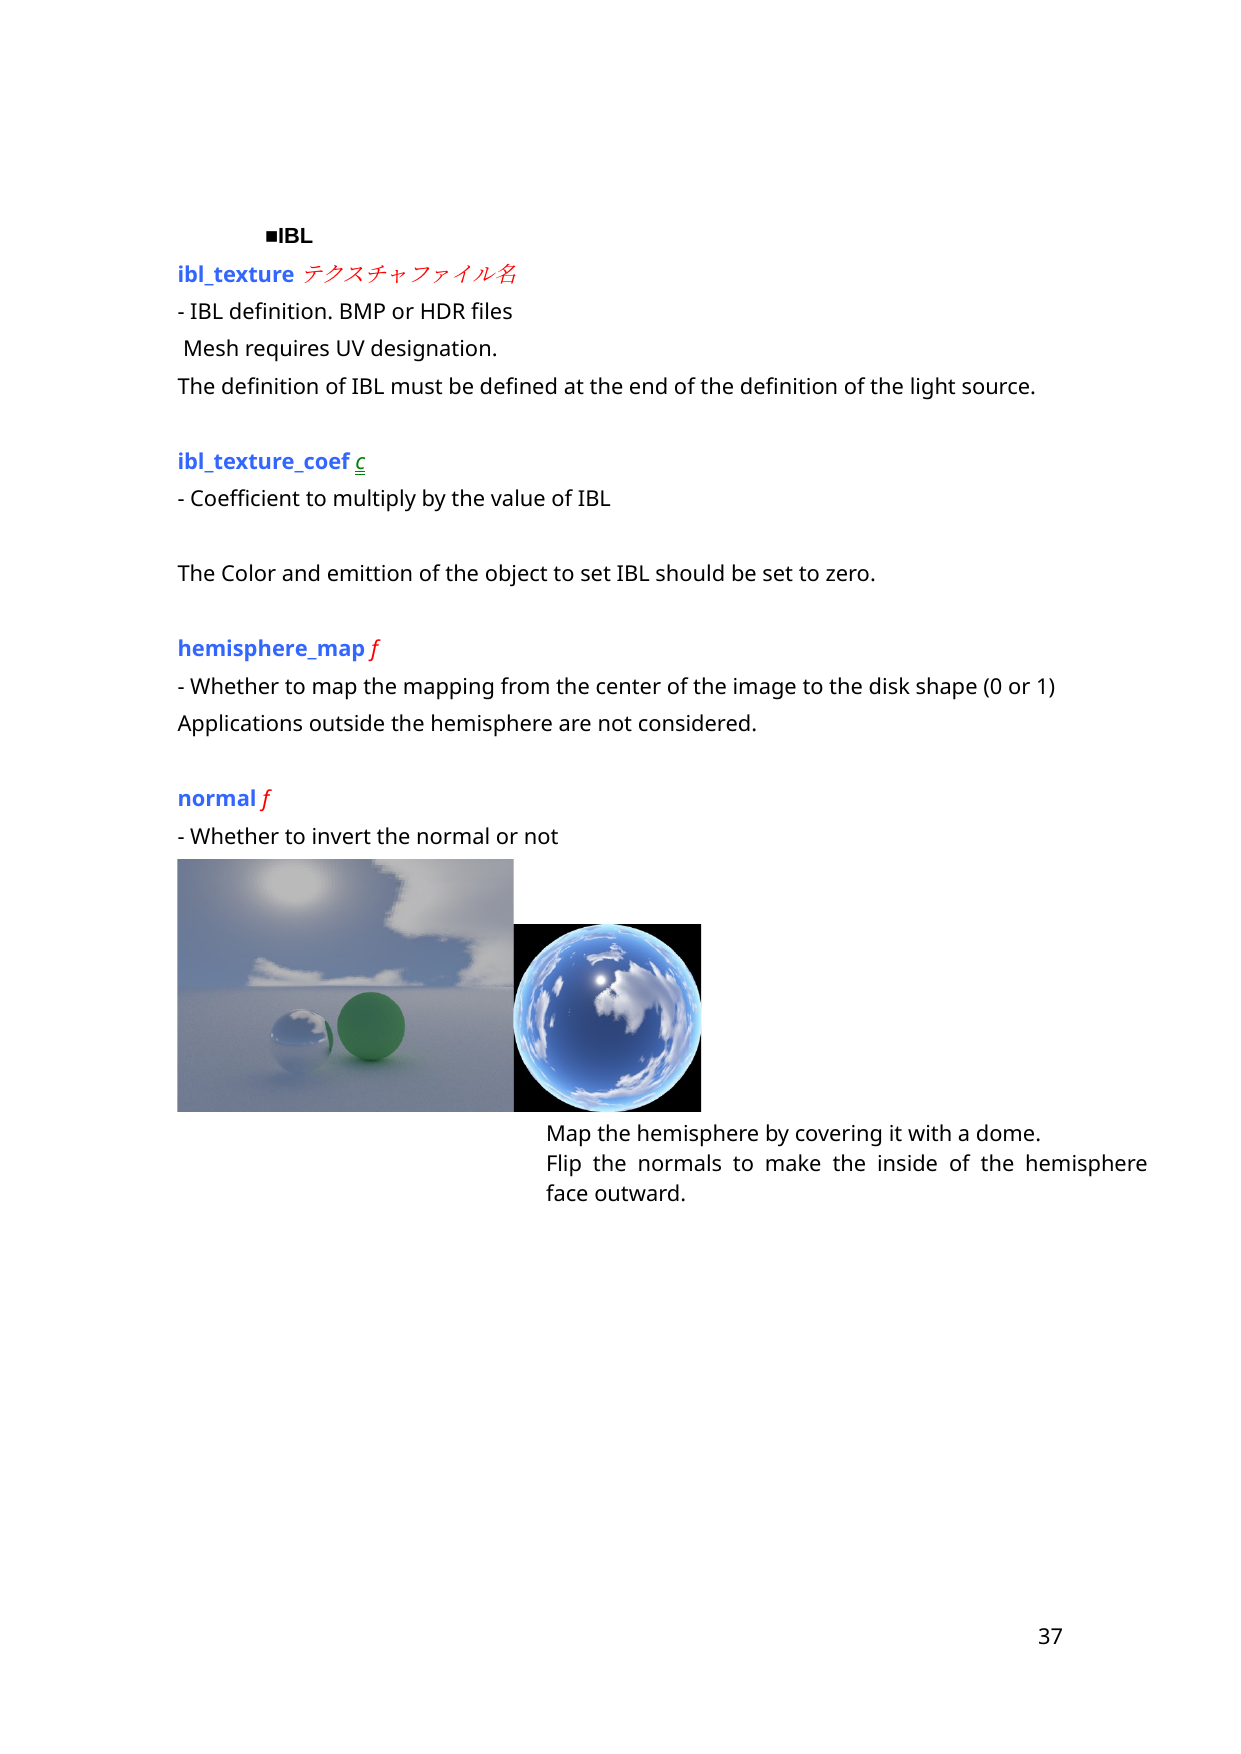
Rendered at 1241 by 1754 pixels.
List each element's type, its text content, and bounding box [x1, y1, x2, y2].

text ibl_texture テクスチャファイル名 [177, 254, 1063, 292]
text The definition of IBL must be defined at the end of the definition of the light source. [177, 367, 1063, 404]
text - IBL definition. BMP or HDR files [177, 292, 1063, 329]
text The Color and emittion of the object to set IBL should be set to zero. [177, 554, 1063, 592]
text hemisphere_map f [177, 629, 1063, 667]
text normal f [177, 779, 1063, 817]
picture [177, 859, 702, 1112]
subtitle ■IBL [265, 217, 1063, 254]
text - Whether to map the mapping from the center of the image to the disk shape (0 or 1) [177, 667, 1063, 704]
text Mesh requires UV designation. [177, 329, 1063, 367]
text Applications outside the hemisphere are not considered. [177, 704, 1063, 742]
text ibl_texture_coef c [177, 442, 1063, 479]
text - Coefficient to multiply by the value of IBL [177, 479, 1063, 517]
text - Whether to invert the normal or not [177, 817, 1063, 854]
